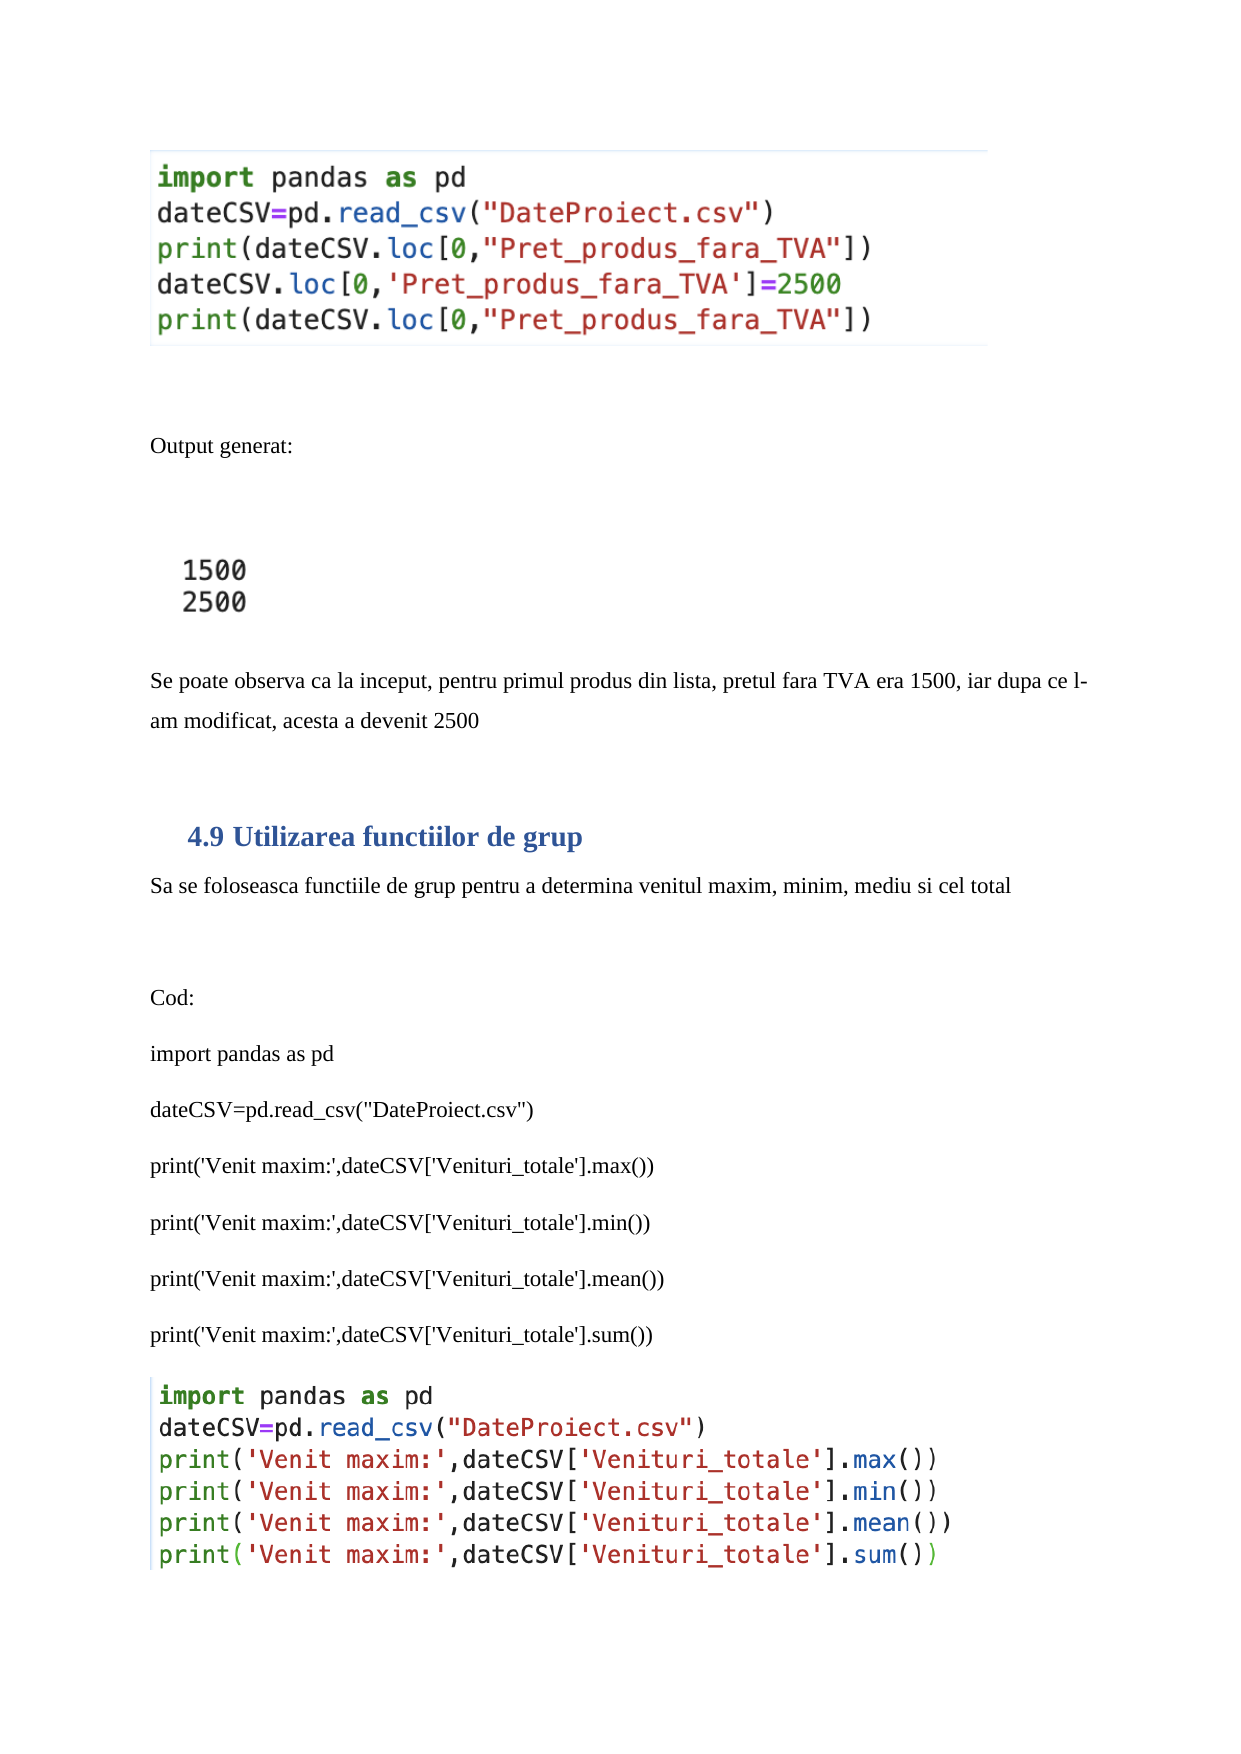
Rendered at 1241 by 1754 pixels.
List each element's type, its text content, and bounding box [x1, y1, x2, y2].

text print('Venit maxim:',dateCSV['Venituri_totale'].mean()) [150, 1265, 1090, 1291]
text import pandas as pd [150, 1040, 1090, 1067]
text print('Venit maxim:',dateCSV['Venituri_totale'].max()) [150, 1152, 1090, 1179]
picture [150, 150, 988, 346]
picture [150, 545, 1048, 637]
text dateCSV=pd.read_csv("DateProiect.csv") [150, 1096, 1090, 1123]
text Output generat: [150, 433, 1090, 459]
list Utilizarea functiilor de grup [187, 819, 1090, 852]
text Cod: [150, 984, 1090, 1010]
picture [150, 1377, 1091, 1570]
text print('Venit maxim:',dateCSV['Venituri_totale'].min()) [150, 1209, 1090, 1235]
text print('Venit maxim:',dateCSV['Venituri_totale'].sum()) [150, 1321, 1090, 1347]
text Se poate observa ca la inceput, pentru primul produs din lista, pretul fara TVA era 1500, iar dupa ce l-am modificat, acesta a devenit 2500 [150, 667, 1090, 733]
text Sa se foloseasca functiile de grup pentru a determina venitul maxim, minim, mediu si cel total [150, 872, 1090, 898]
